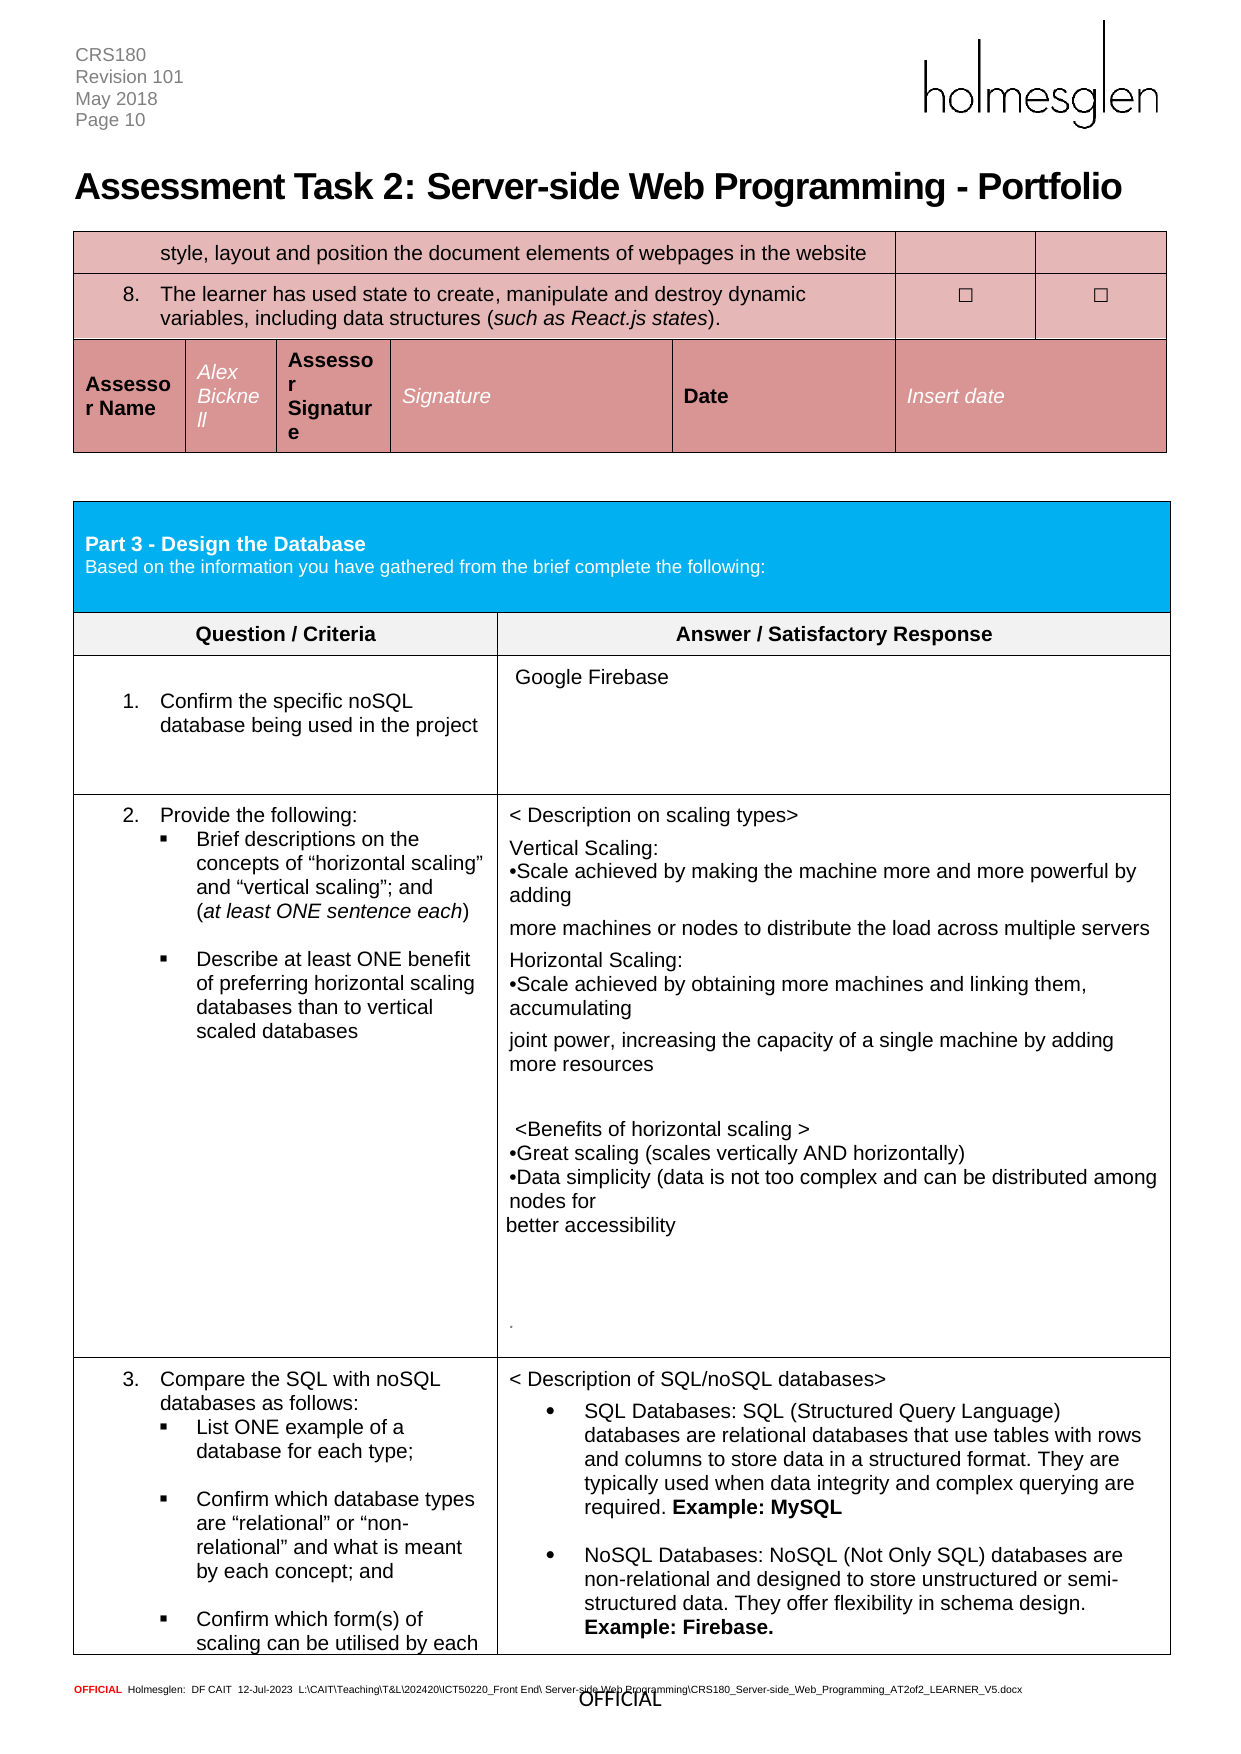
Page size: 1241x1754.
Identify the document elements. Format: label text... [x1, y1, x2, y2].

table_cell ☐ [896, 232, 1035, 273]
table_cell Alex Bicknell [186, 340, 276, 452]
table_cell Signature [391, 340, 672, 452]
table_cell The learner has used state to create, manipulate and destroy dynamic variables, including data structures (such as React.js states). [74, 274, 895, 338]
table_cell Provide the following: Brief descriptions on the concepts of “horizontal scaling” and “vertical scaling”; and (at least ONE sentence each) Describe at least ONE benefit of preferring horizontal scaling databases than to vertical scaled databases [74, 795, 497, 1357]
table_cell ☐ [896, 274, 1035, 338]
table_cell Date [673, 340, 895, 452]
table_cell Assessor Name [74, 340, 185, 452]
table_cell ☐ [1036, 232, 1166, 273]
table_cell < Description on scaling types> Vertical Scaling: •Scale achieved by making the machine more and more powerful by adding more machines or nodes to distribute the load across multiple servers Horizontal Scaling: •Scale achieved by obtaining more machines and linking them, accumulating joint power, increasing the capacity of a single machine by adding more resources <Benefits of horizontal scaling > •Great scaling (scales vertically AND horizontally) •Data simplicity (data is not too complex and can be distributed among nodes for better accessibility . [498, 795, 1170, 1357]
picture [902, 20, 1158, 152]
table_cell Insert date [896, 340, 1166, 452]
table_cell Confirm the specific noSQL database being used in the project [74, 656, 497, 794]
table_cell Answer / Satisfactory Response [498, 613, 1170, 655]
table_header Part 3 - Design the Database Based on the information you have gathered from the brief complete the following: [74, 502, 1170, 612]
table_cell Assessor Signature [277, 340, 390, 452]
table_cell ☐ [1036, 274, 1166, 338]
table_cell Google Firebase [498, 656, 1170, 794]
table_cell Question / Criteria [74, 613, 497, 655]
